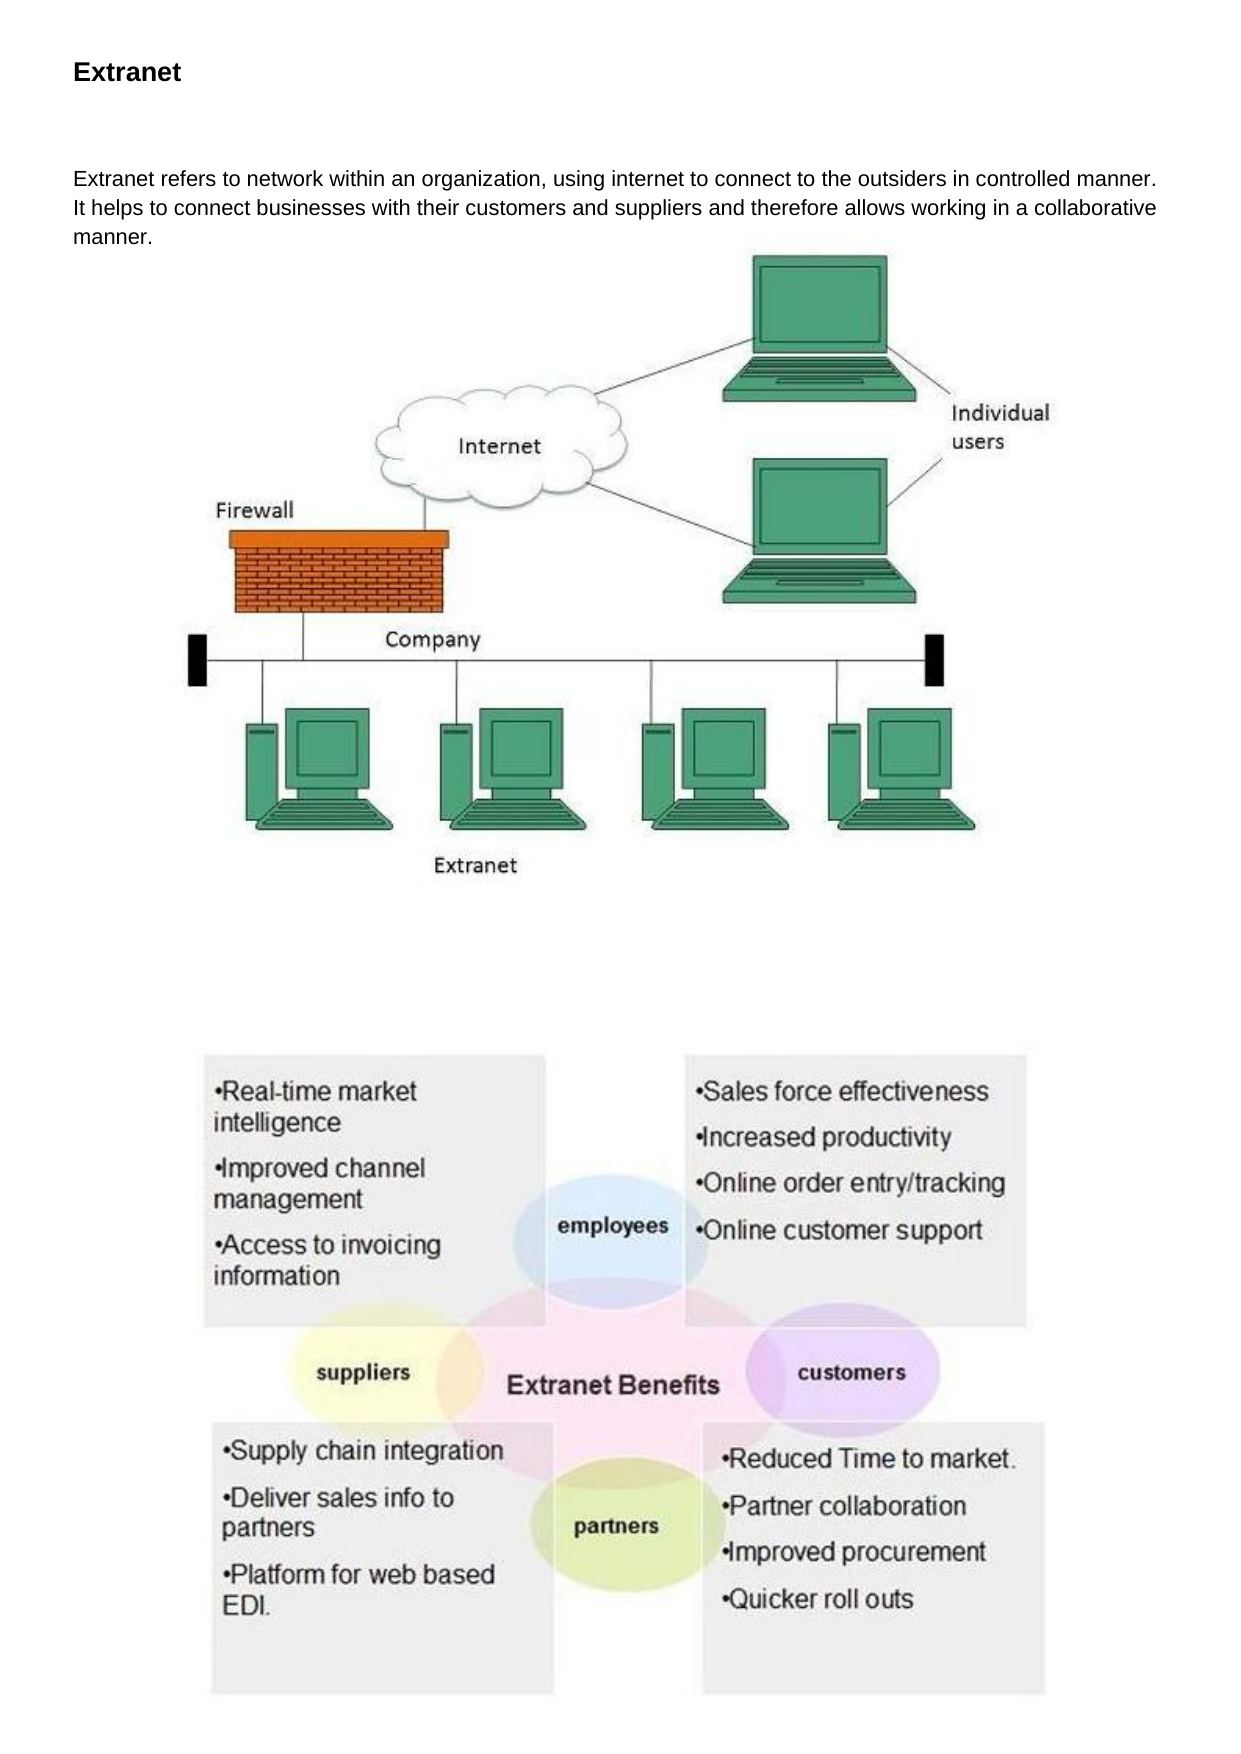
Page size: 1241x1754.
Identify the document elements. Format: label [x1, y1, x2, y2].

picture [72, 85, 1168, 1721]
